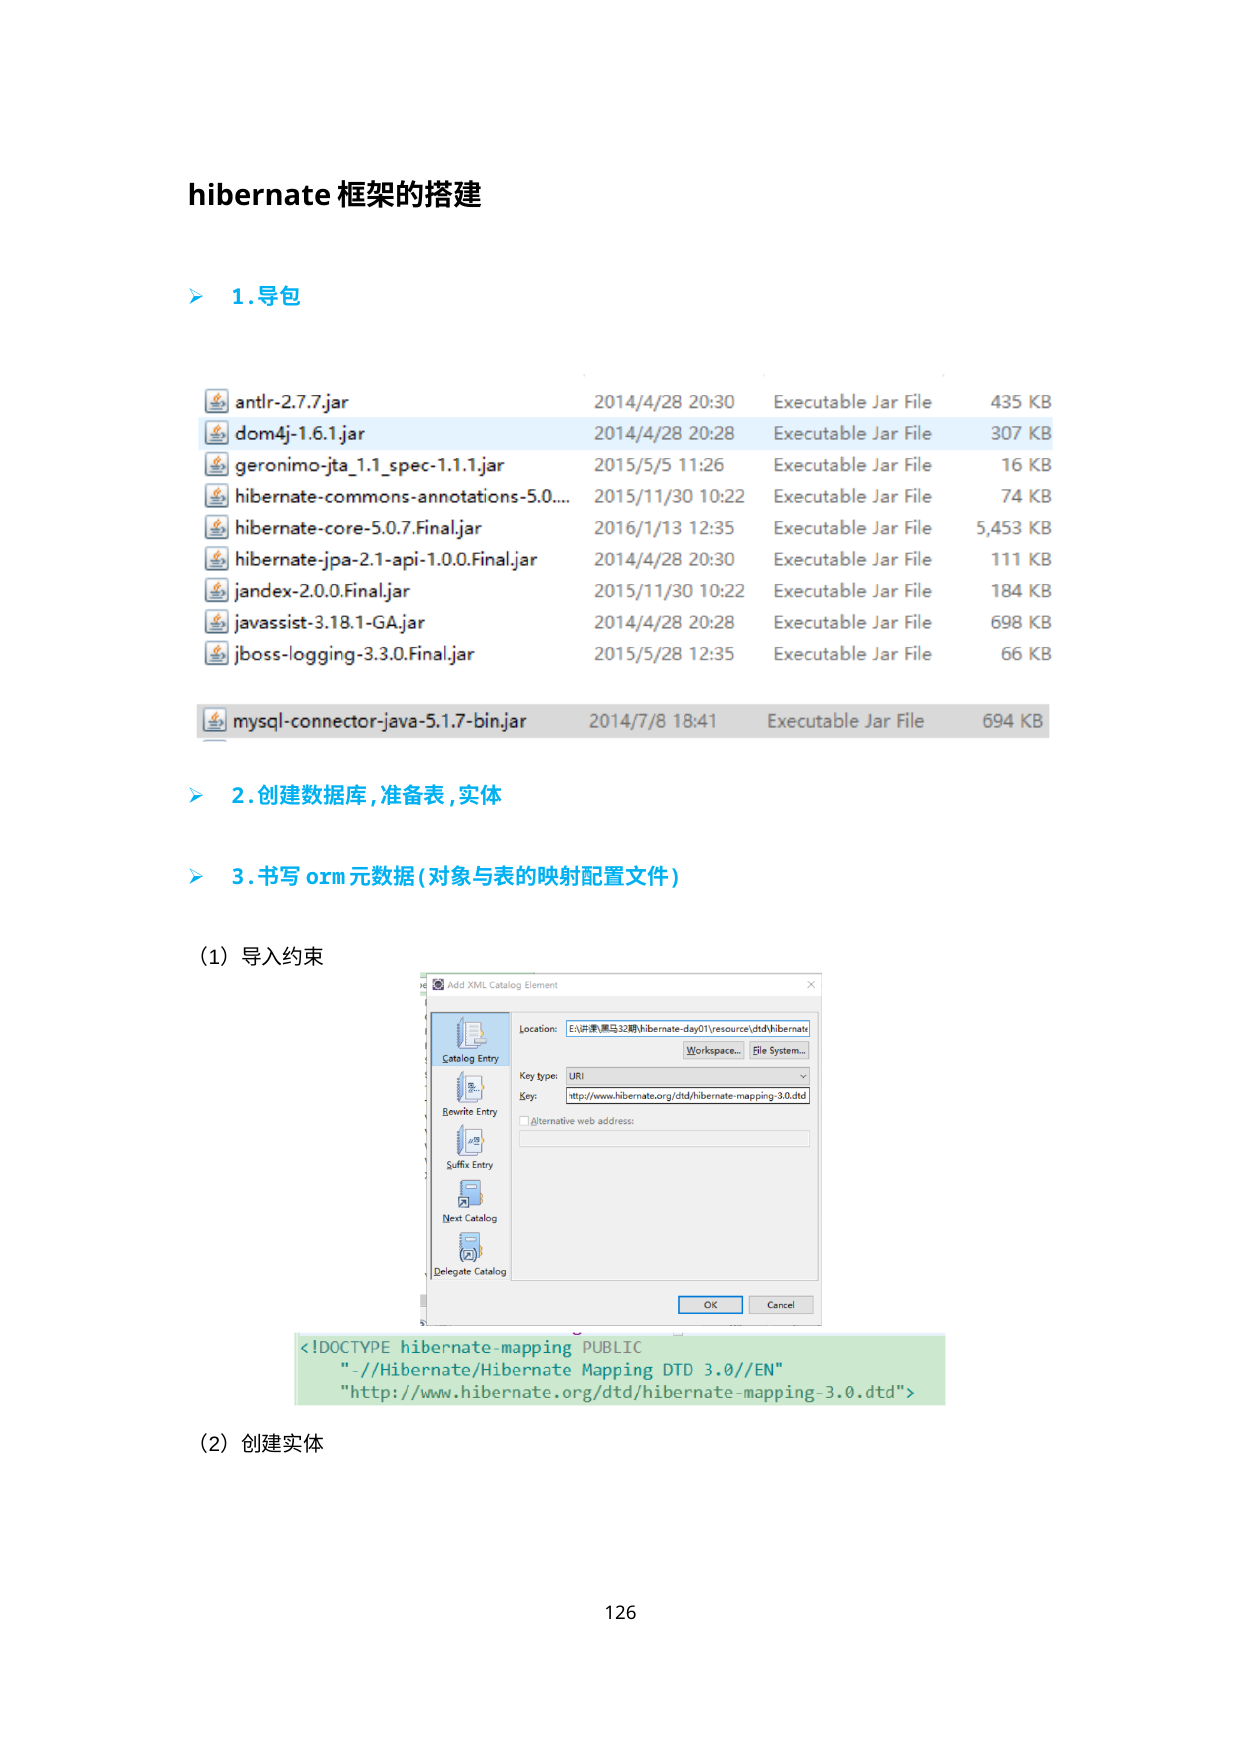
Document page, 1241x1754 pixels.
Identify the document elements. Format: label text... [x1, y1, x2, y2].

subtitle hibernate框架的搭建 [187, 160, 1053, 225]
subtitle 2.创建数据库,准备表,实体 [187, 778, 1053, 811]
picture [189, 869, 202, 877]
picture [189, 788, 202, 796]
picture [418, 971, 822, 1326]
picture [187, 374, 1053, 669]
picture [284, 1329, 957, 1416]
text （2）创建实体 [187, 1427, 1053, 1459]
text （1）导入约束 [187, 939, 1053, 972]
subtitle 1.导包 [187, 279, 1053, 311]
picture [187, 691, 1053, 742]
picture [189, 289, 202, 297]
subtitle 3.书写orm元数据(对象与表的映射配置文件) [187, 859, 1053, 891]
